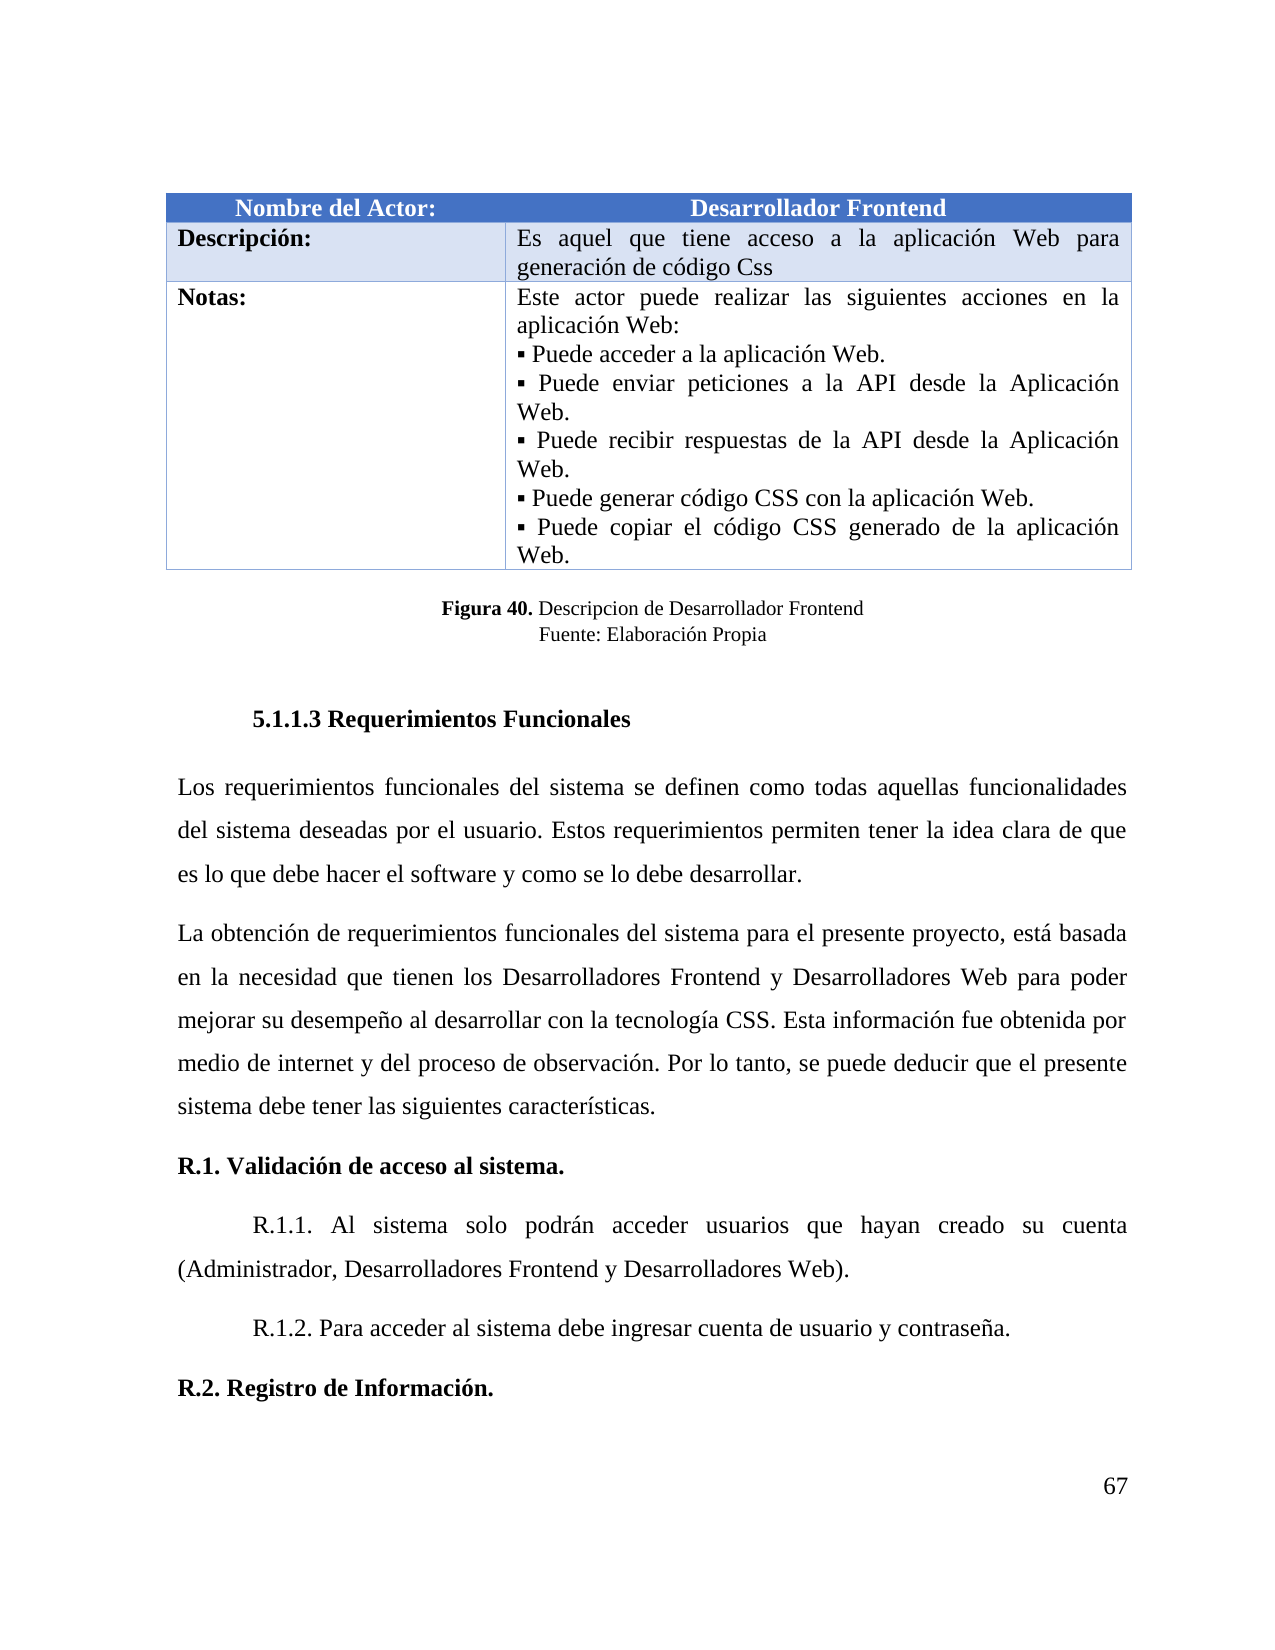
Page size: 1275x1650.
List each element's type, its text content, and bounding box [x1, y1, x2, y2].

text R.1. Validación de acceso al sistema. [177, 1151, 1128, 1179]
list Fuente: Elaboración Propia [177, 622, 1128, 646]
table_cell Notas: [167, 282, 505, 569]
table_header Desarrollador Frontend [506, 194, 1131, 222]
table_header Nombre del Actor: [167, 194, 505, 222]
text Figura 40. Descripcion de Desarrollador Frontend [177, 596, 1128, 620]
text La obtención de requerimientos funcionales del sistema para el presente proyecto, está basada en la necesidad que tienen los Desarrolladores Frontend y Desarrolladores Web para poder mejorar su desempeño al desarrollar con la tecnología CSS. Esta información fue obtenida por medio de internet y del proceso de observación. Por lo tanto, se puede deducir que el presente sistema debe tener las siguientes características. [177, 918, 1128, 1120]
subtitle 5.1.1.3 Requerimientos Funcionales [177, 704, 1128, 733]
table_cell Este actor puede realizar las siguientes acciones en la aplicación Web: ▪ Puede acceder a la aplicación Web. ▪ Puede enviar peticiones a la API desde la Aplicación Web. ▪ Puede recibir respuestas de la API desde la Aplicación Web. ▪ Puede generar código CSS con la aplicación Web. ▪ Puede copiar el código CSS generado de la aplicación Web. [506, 282, 1131, 569]
text Los requerimientos funcionales del sistema se definen como todas aquellas funcionalidades del sistema deseadas por el usuario. Estos requerimientos permiten tener la idea clara de que es lo que debe hacer el software y como se lo debe desarrollar. [177, 772, 1128, 887]
text R.1.1. Al sistema solo podrán acceder usuarios que hayan creado su cuenta (Administrador, Desarrolladores Frontend y Desarrolladores Web). [177, 1211, 1128, 1282]
text R.1.2. Para acceder al sistema debe ingresar cuenta de usuario y contraseña. [177, 1313, 1128, 1342]
text R.2. Registro de Información. [177, 1373, 1128, 1402]
table_cell Es aquel que tiene acceso a la aplicación Web para generación de código Css [506, 223, 1131, 281]
table_cell Descripción: [167, 223, 505, 281]
